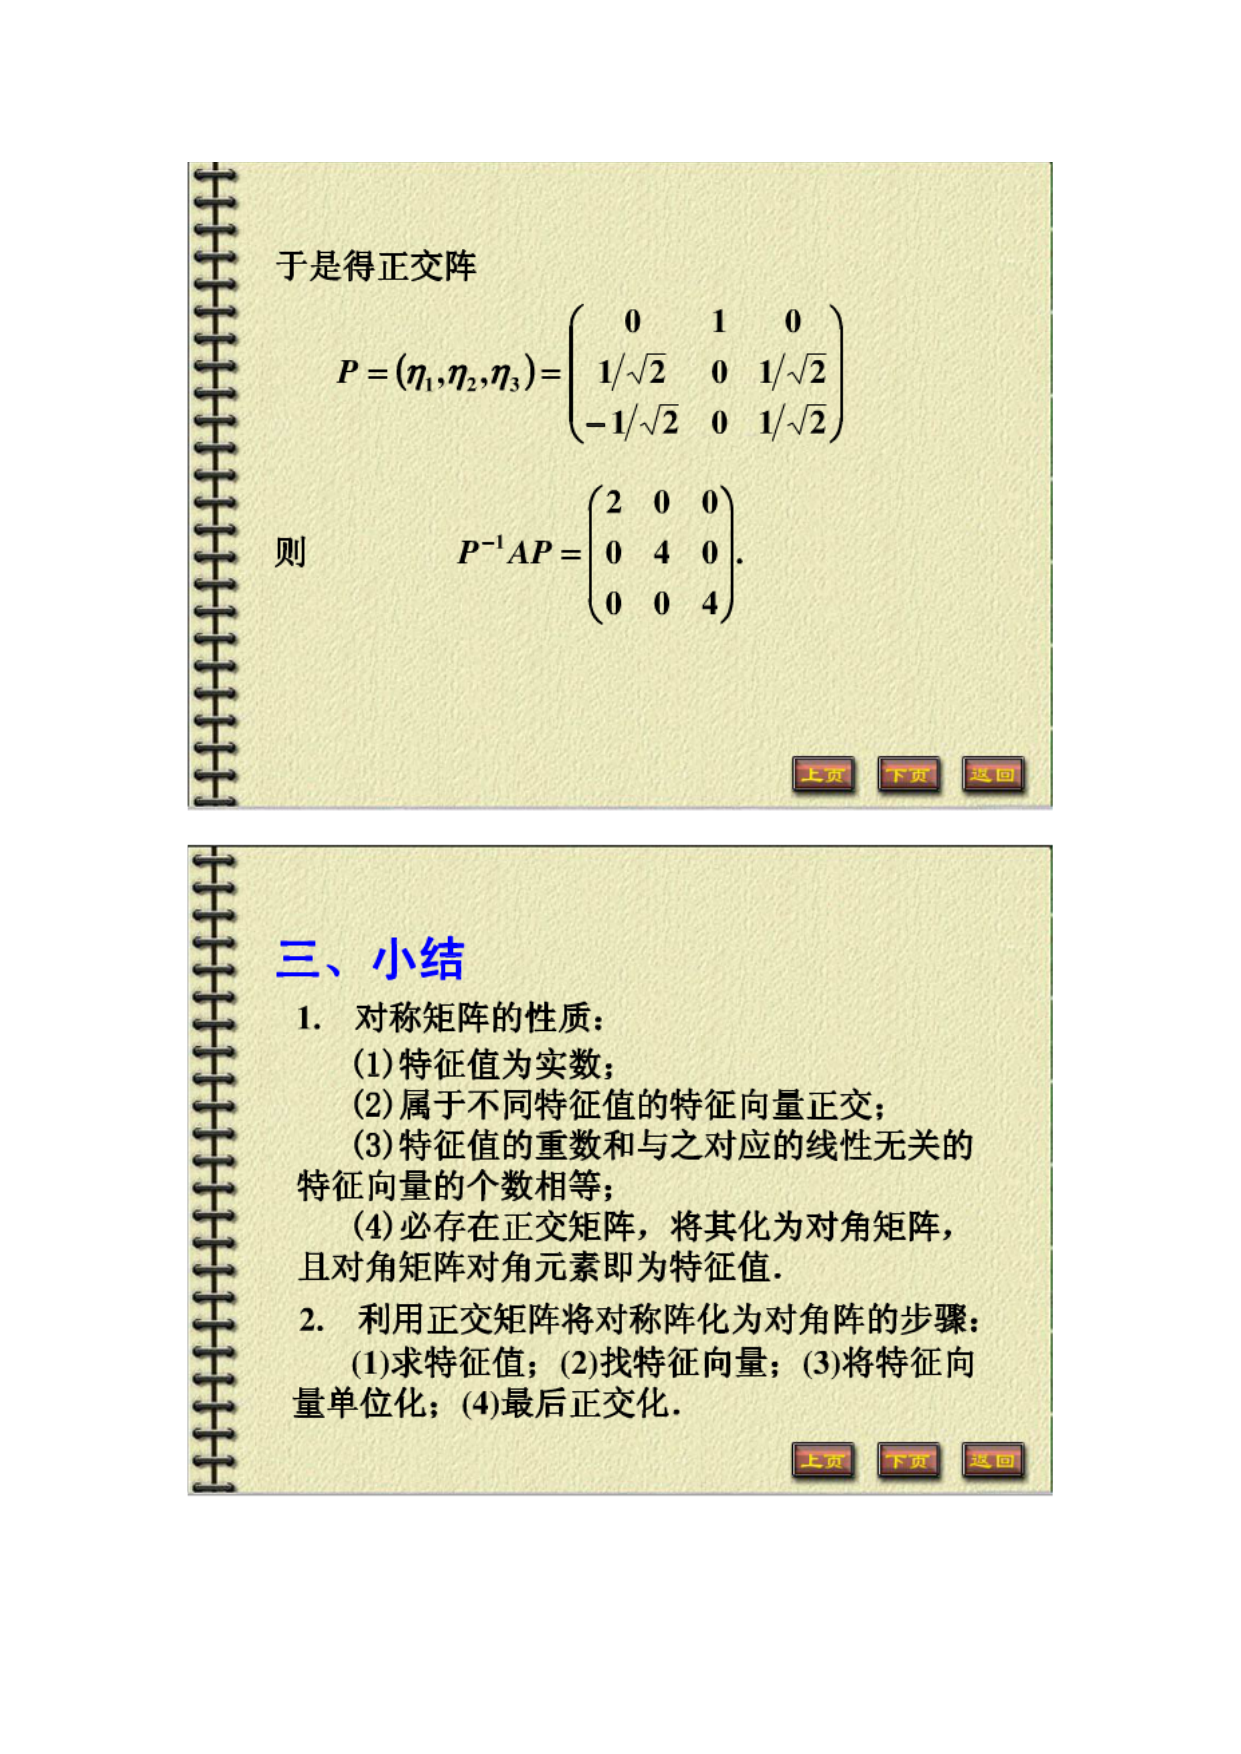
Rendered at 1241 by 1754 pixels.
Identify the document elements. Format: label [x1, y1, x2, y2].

picture [187, 162, 1053, 811]
picture [187, 844, 1053, 1497]
